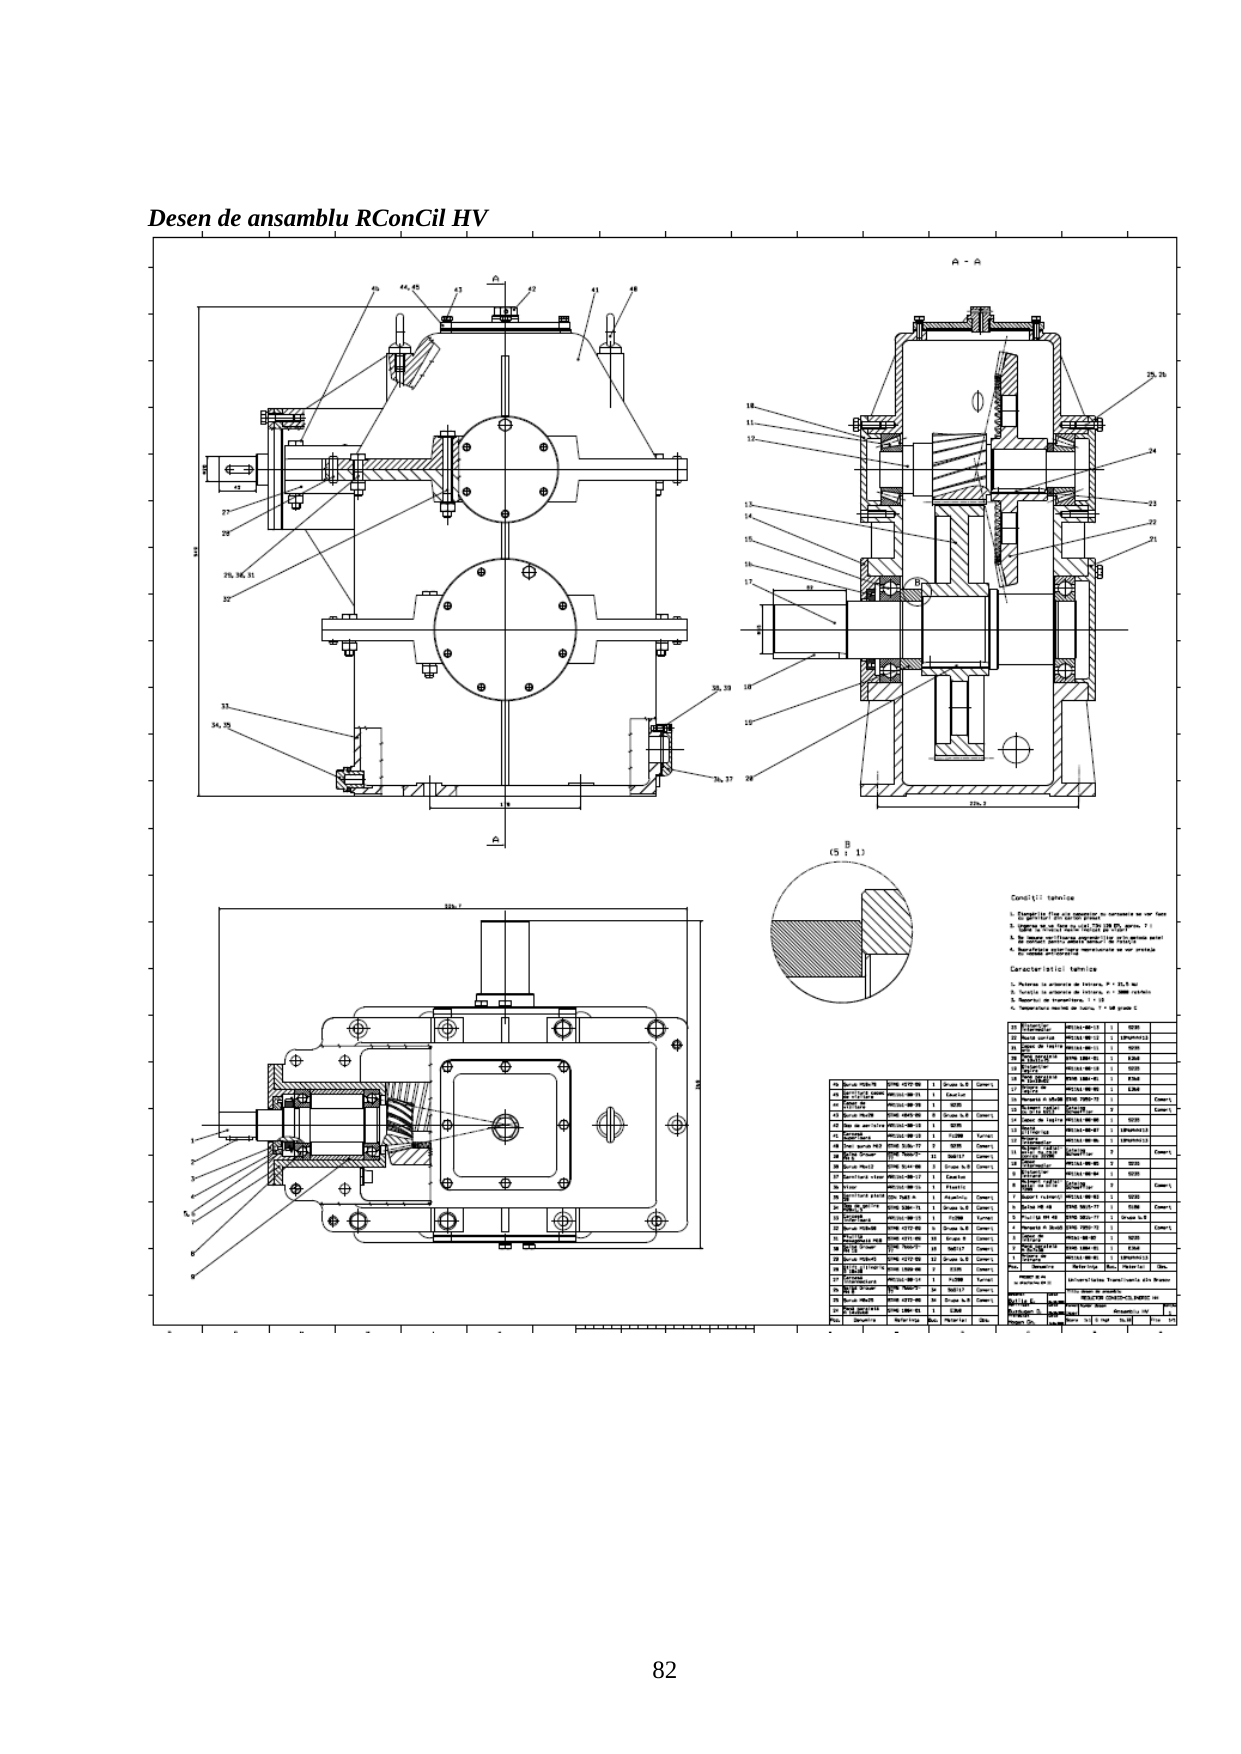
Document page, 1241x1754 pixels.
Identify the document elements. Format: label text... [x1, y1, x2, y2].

text Desen de ansamblu RConCil HV [148, 203, 1181, 231]
picture [148, 231, 1181, 1333]
